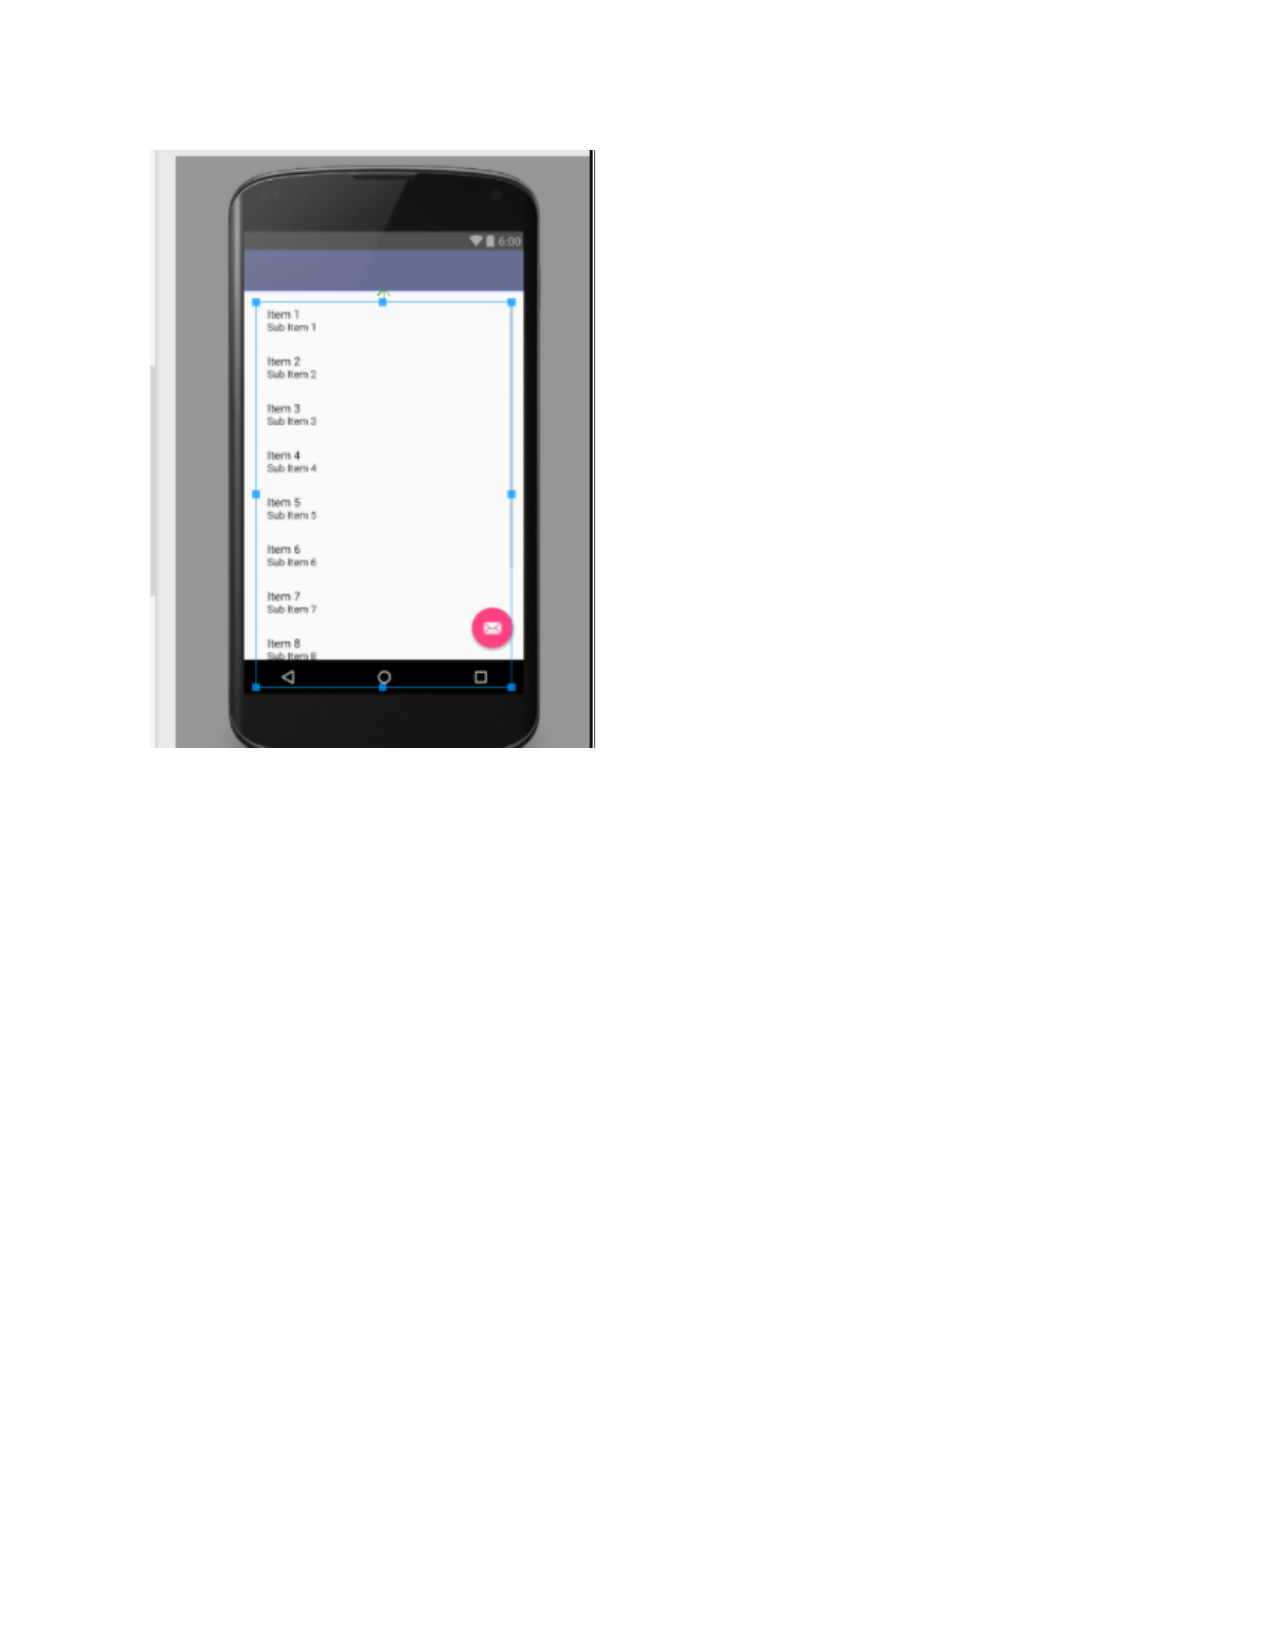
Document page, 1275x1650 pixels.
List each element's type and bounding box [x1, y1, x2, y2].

picture [150, 150, 596, 748]
